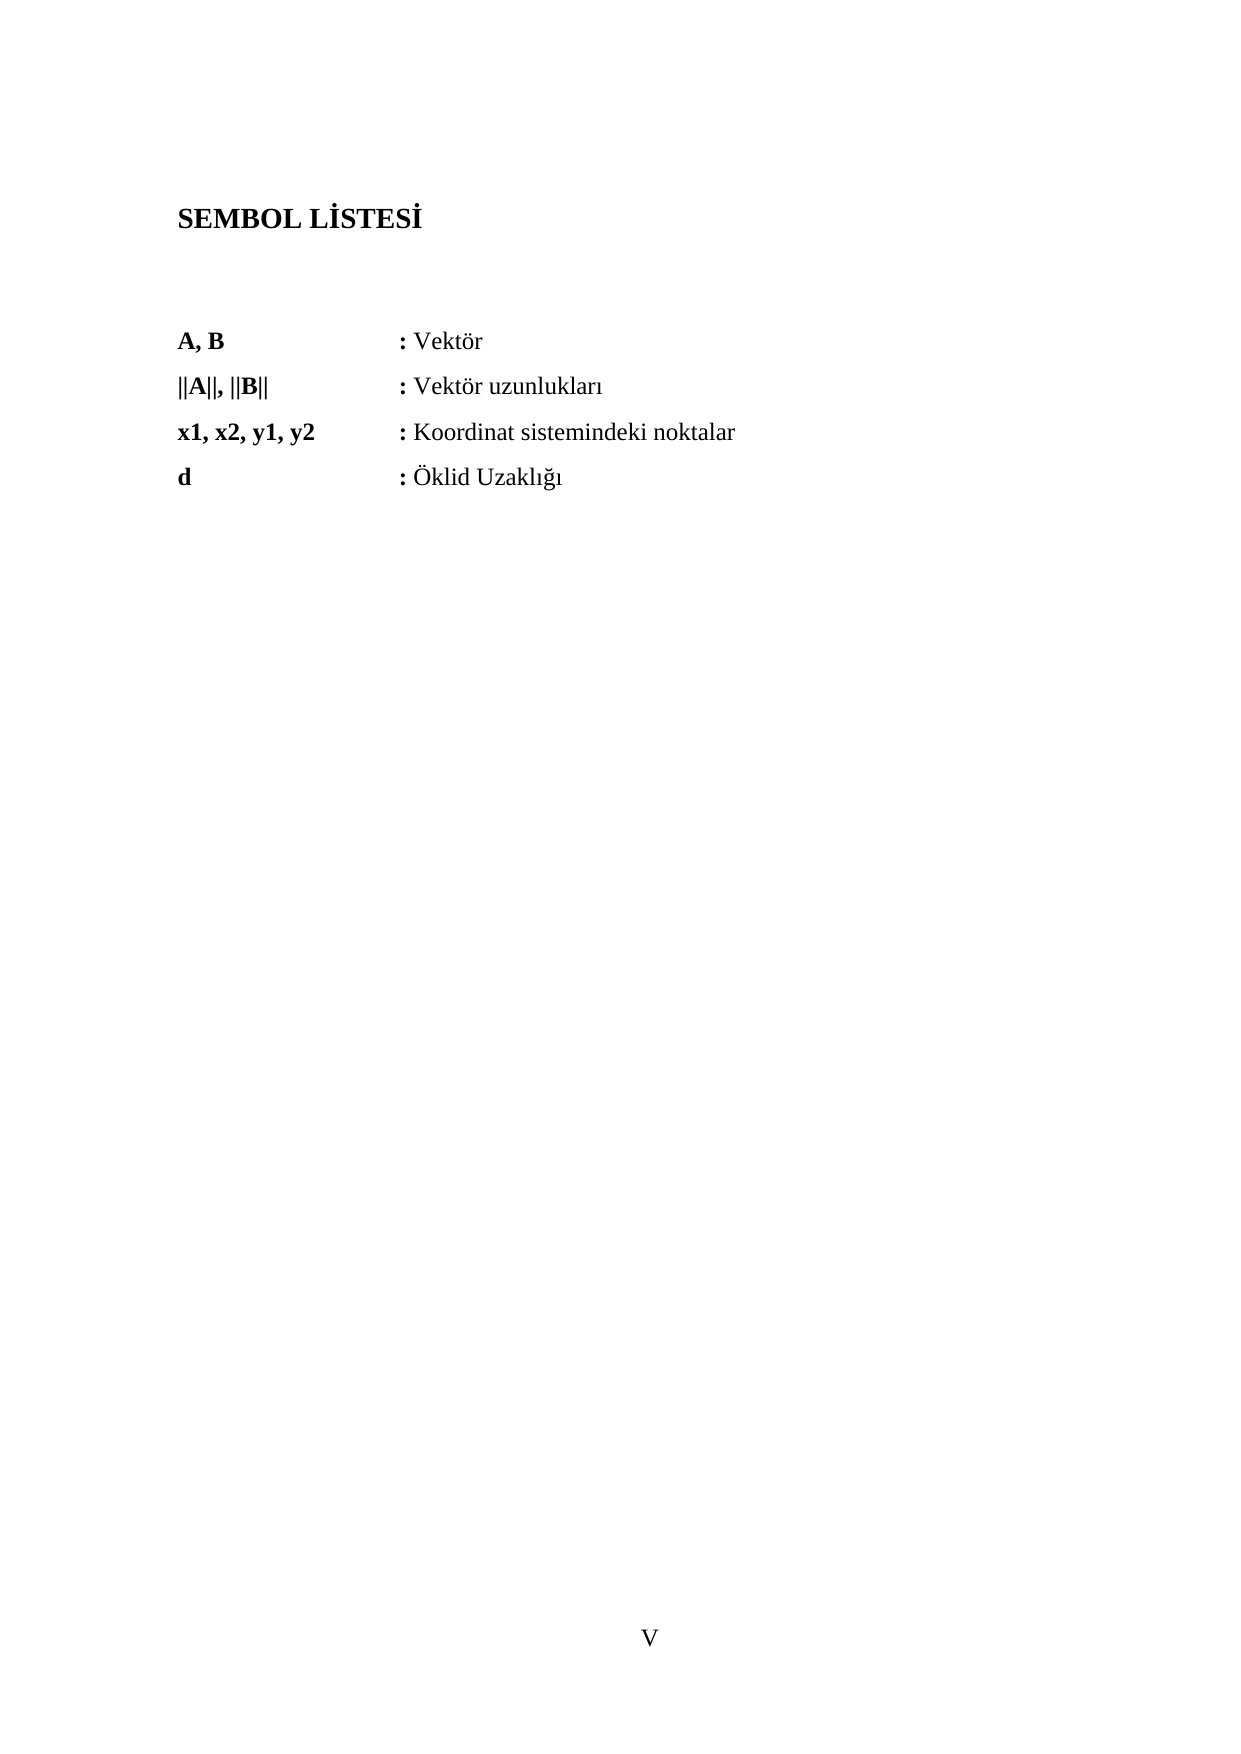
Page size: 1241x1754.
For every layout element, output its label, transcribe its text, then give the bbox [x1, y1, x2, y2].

text x1, x2, y1, y2 : Koordinat sistemindeki noktalar [177, 417, 1122, 445]
text d : Öklid Uzaklığı [177, 462, 1122, 491]
subtitle SEMBOL LİSTESİ [177, 201, 1122, 235]
text A, B : Vektör [177, 326, 1122, 354]
text ||A||, ||B|| : Vektör uzunlukları [177, 371, 1122, 400]
